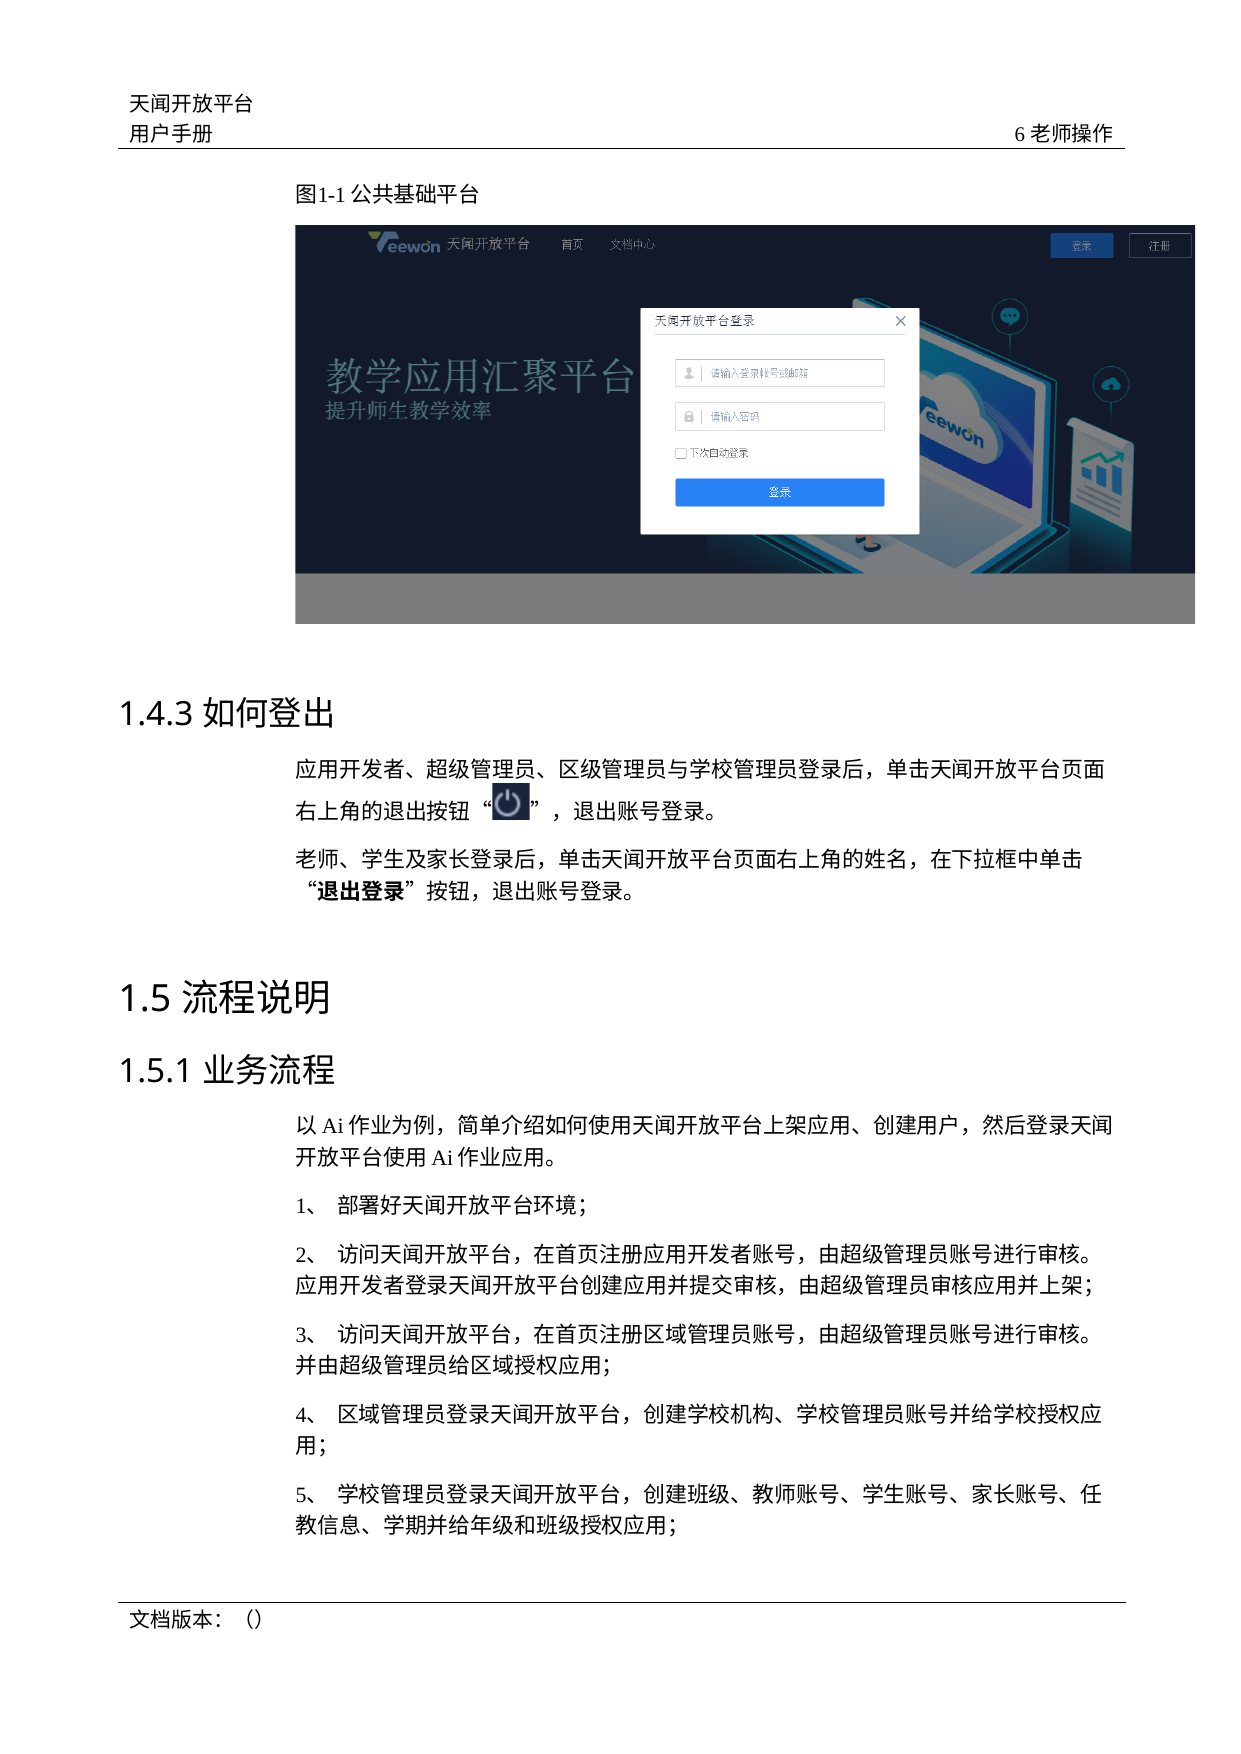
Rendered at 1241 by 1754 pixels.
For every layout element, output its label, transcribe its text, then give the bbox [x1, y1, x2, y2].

text 2、 访问天闻开放平台，在首页注册应用开发者账号，由超级管理员账号进行审核。应用开发者登录天闻开放平台创建应用并提交审核，由超级管理员审核应用并上架； [295, 1237, 1122, 1300]
picture [492, 783, 530, 820]
text 4、 区域管理员登录天闻开放平台，创建学校机构、学校管理员账号并给学校授权应用； [295, 1397, 1122, 1460]
subtitle 如何登出 [118, 687, 1122, 735]
subtitle 业务流程 [118, 1043, 1122, 1092]
text 老师、学生及家长登录后，单击天闻开放平台页面右上角的姓名，在下拉框中单击“退出登录”按钮，退出账号登录。 [295, 842, 1122, 906]
text 5、 学校管理员登录天闻开放平台，创建班级、教师账号、学生账号、家长账号、任教信息、学期并给年级和班级授权应用； [295, 1477, 1122, 1540]
text 以Ai作业为例，简单介绍如何使用天闻开放平台上架应用、创建用户，然后登录天闻开放平台使用Ai作业应用。 [295, 1108, 1122, 1172]
text 公共基础平台 [295, 177, 1122, 209]
text 1、 部署好天闻开放平台环境； [295, 1188, 1122, 1220]
text 应用开发者、超级管理员、区级管理员与学校管理员登录后，单击天闻开放平台页面右上角的退出按钮“”，退出账号登录。 [295, 752, 1122, 826]
text 3、 访问天闻开放平台，在首页注册区域管理员账号，由超级管理员账号进行审核。并由超级管理员给区域授权应用； [295, 1317, 1122, 1380]
subtitle 流程说明 [118, 968, 1122, 1023]
picture [295, 225, 1196, 624]
